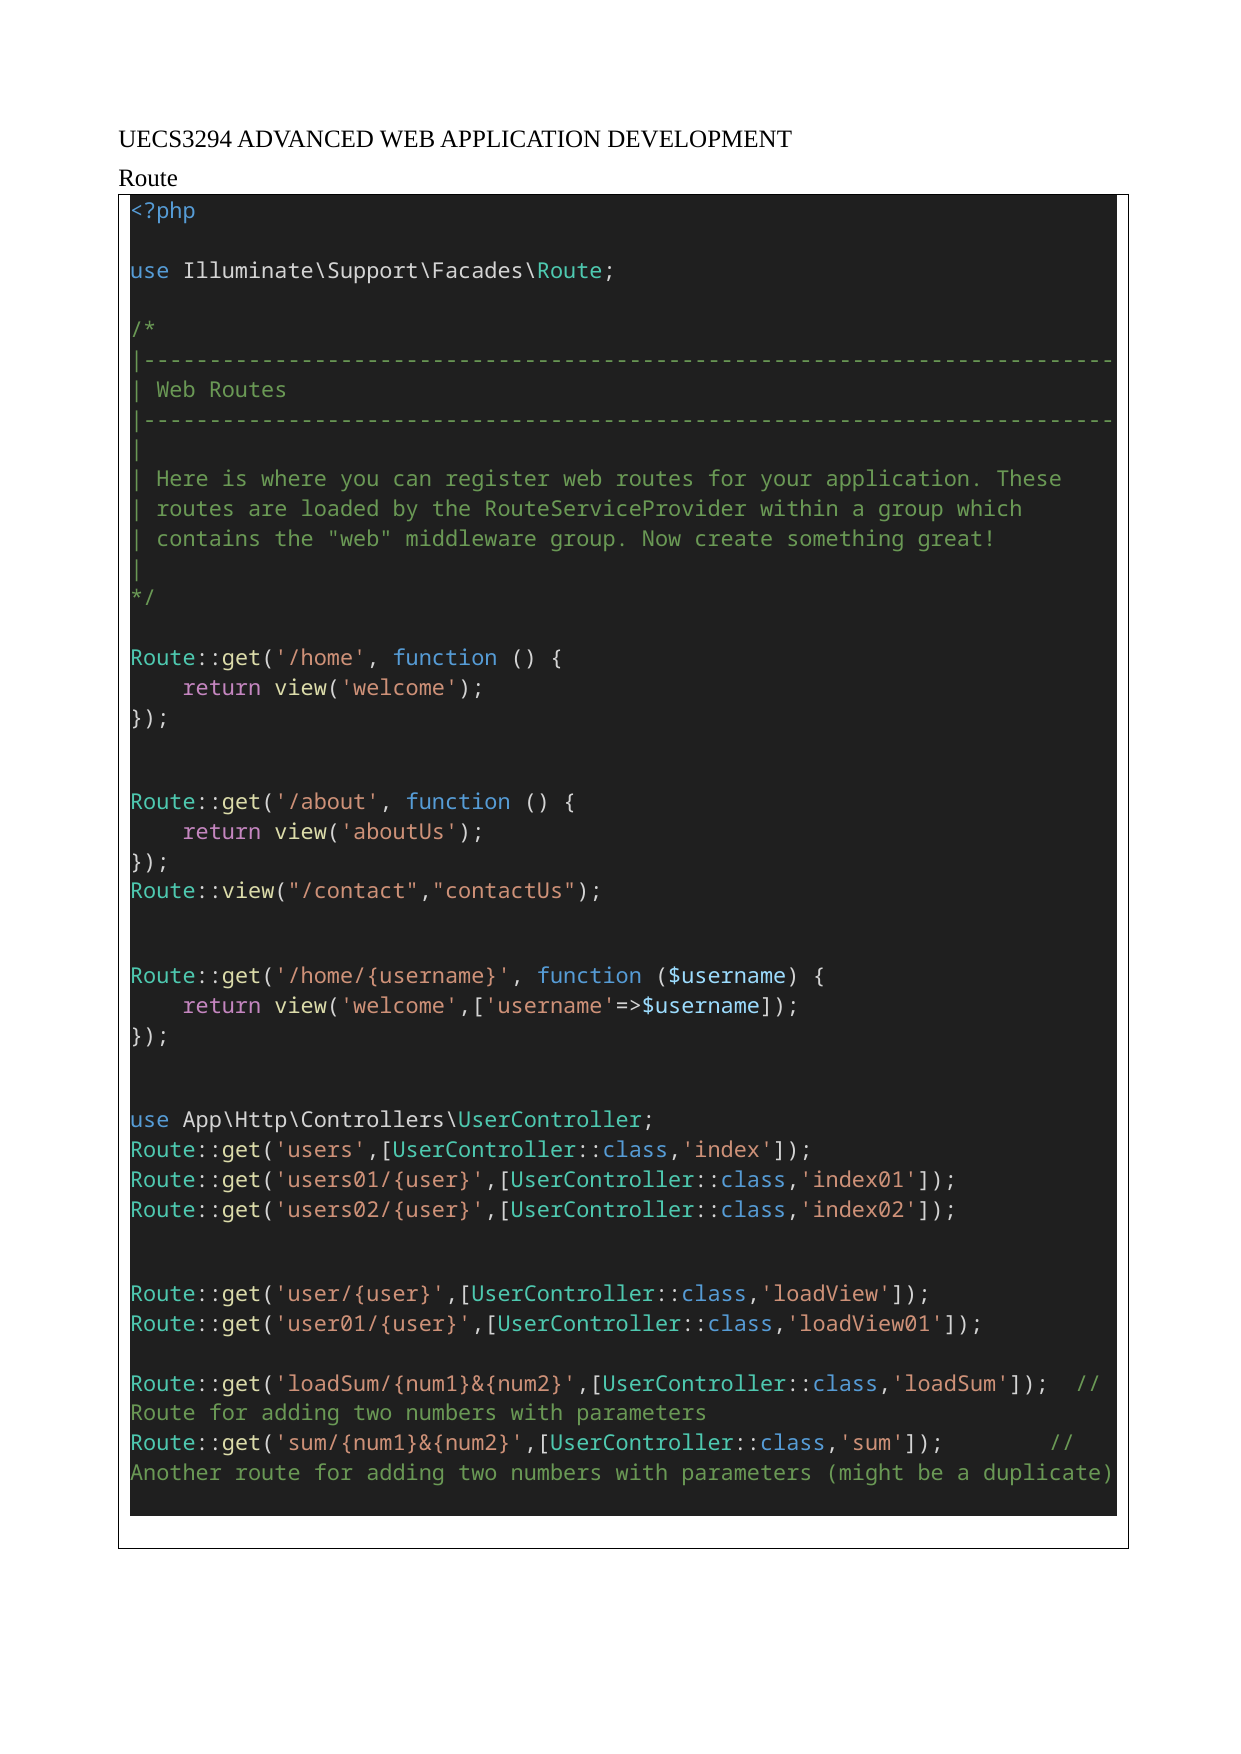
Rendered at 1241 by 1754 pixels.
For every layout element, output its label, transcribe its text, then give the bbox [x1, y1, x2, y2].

table_header <?php use Illuminate\Support\Facades\Route; /* |-------------------------------------------------------------------------- | Web Routes |-------------------------------------------------------------------------- | | Here is where you can register web routes for your application. These | routes are loaded by the RouteServiceProvider within a group which | contains the "web" middleware group. Now create something great! | */ Route::get('/home', function () { return view('welcome'); }); Route::get('/about', function () { return view('aboutUs'); }); Route::view("/contact","contactUs"); Route::get('/home/{username}', function ($username) { return view('welcome',['username'=>$username]); }); use App\Http\Controllers\UserController; Route::get('users',[UserController::class,'index']); Route::get('users01/{user}',[UserController::class,'index01']); Route::get('users02/{user}',[UserController::class,'index02']); Route::get('user/{user}',[UserController::class,'loadView']); Route::get('user01/{user}',[UserController::class,'loadView01']); Route::get('loadSum/{num1}&{num2}',[UserController::class,'loadSum']); // Route for adding two numbers with parameters Route::get('sum/{num1}&{num2}',[UserController::class,'sum']); // Another route for adding two numbers with parameters (might be a duplicate) [119, 195, 1128, 1547]
text Route [118, 163, 1128, 192]
